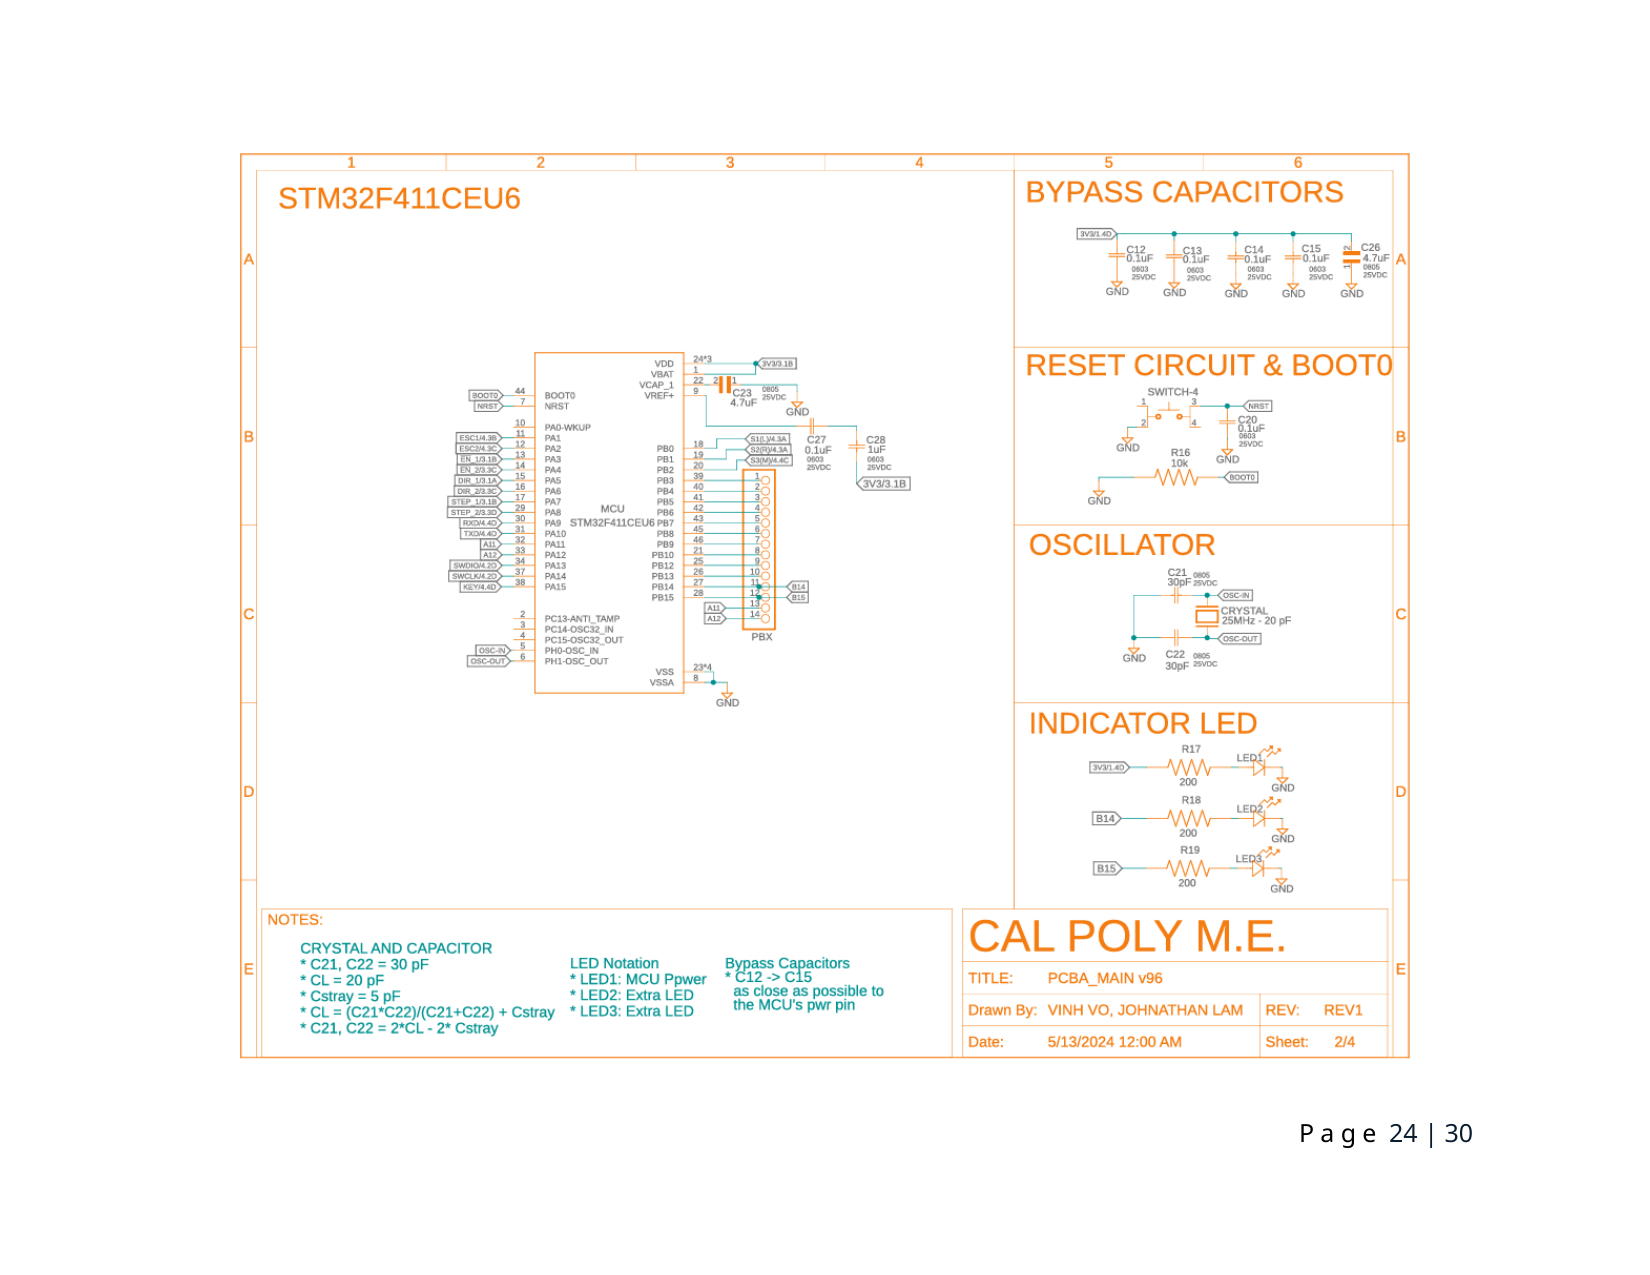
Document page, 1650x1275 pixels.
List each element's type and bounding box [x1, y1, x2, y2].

picture [235, 150, 1415, 1062]
